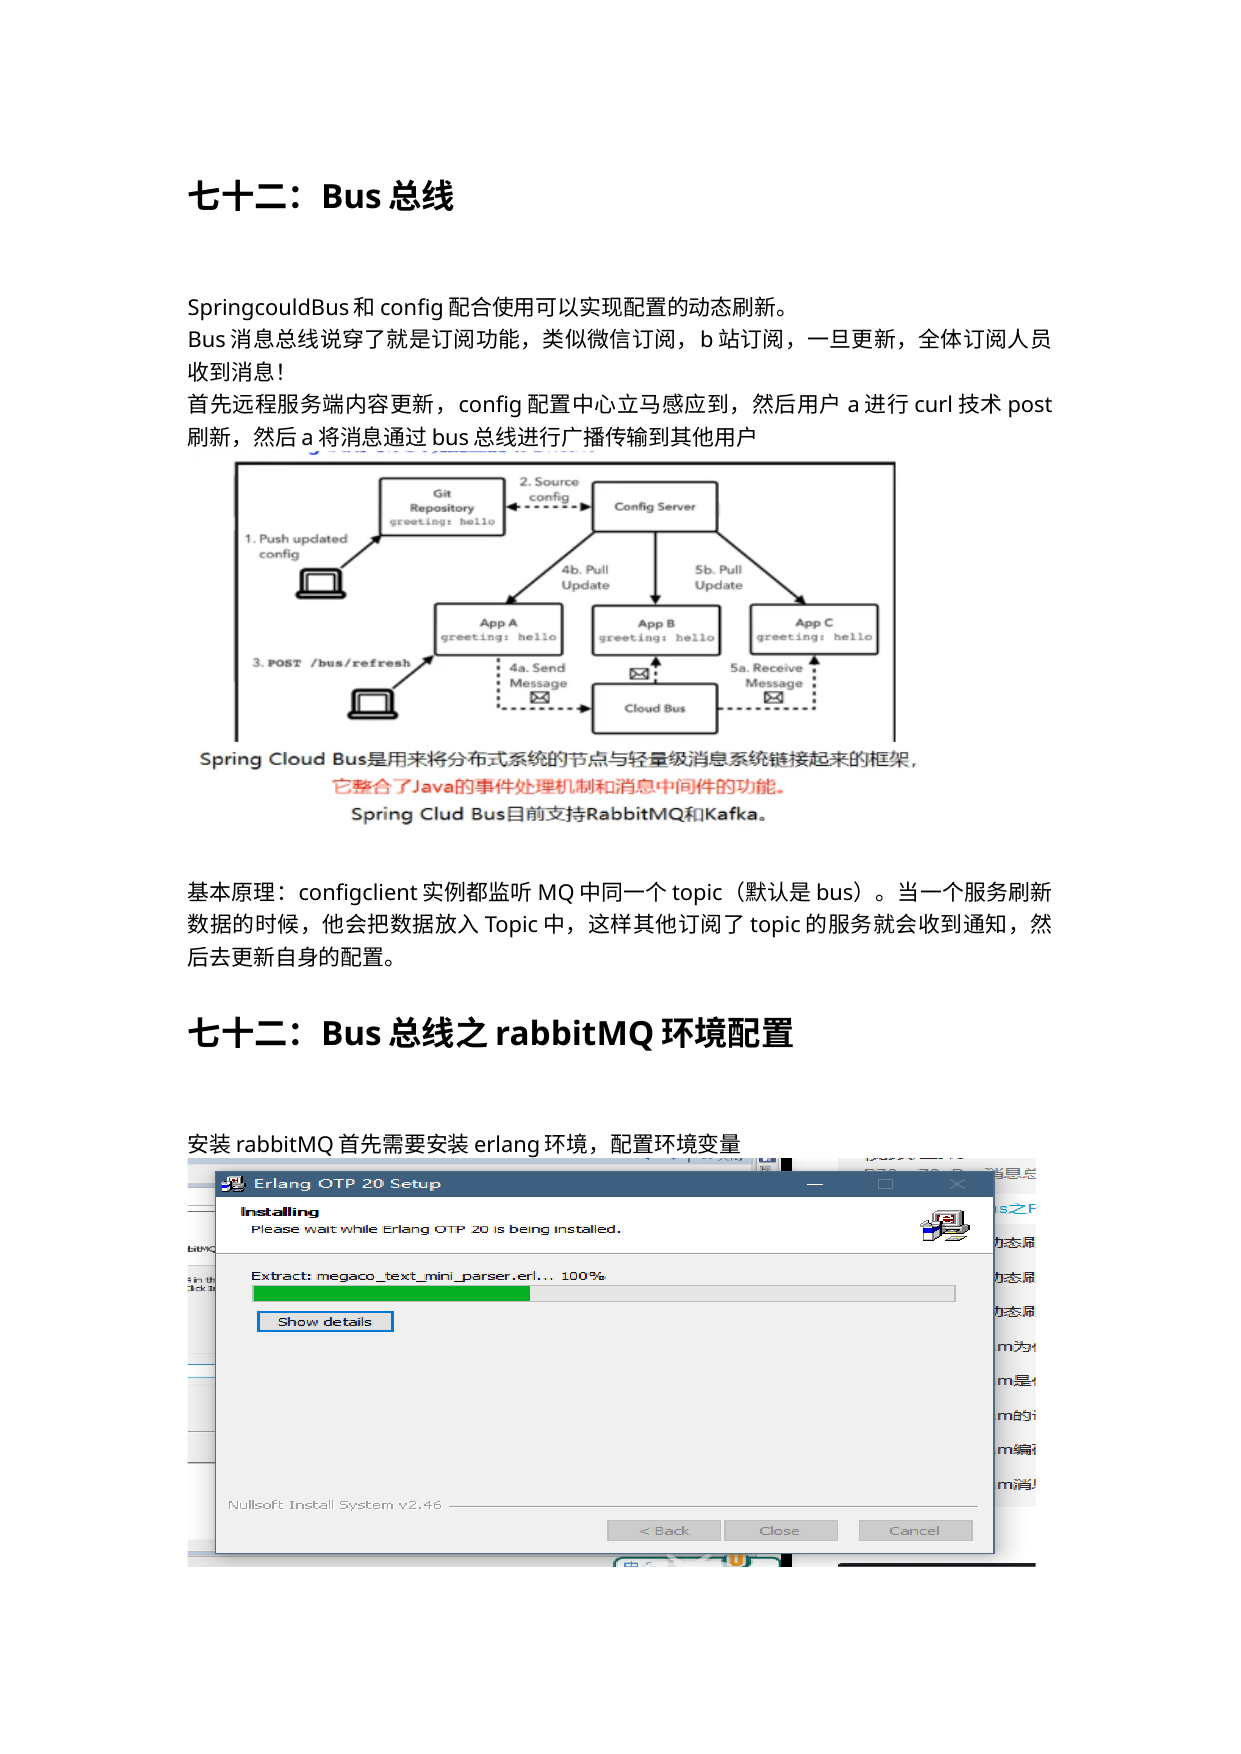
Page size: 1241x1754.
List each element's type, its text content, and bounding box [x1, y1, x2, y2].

text SpringcouldBus和config配合使用可以实现配置的动态刷新。 [187, 289, 1053, 322]
text 基本原理：configclient实例都监听MQ中同一个topic（默认是bus）。当一个服务刷新数据的时候，他会把数据放入Topic中，这样其他订阅了topic的服务就会收到通知，然后去更新自身的配置。 [187, 874, 1053, 972]
subtitle 七十二：Bus总线之rabbitMQ环境配置 [187, 999, 1053, 1064]
picture [187, 451, 949, 845]
text Bus消息总线说穿了就是订阅功能，类似微信订阅，b站订阅，一旦更新，全体订阅人员收到消息！ [187, 322, 1053, 387]
text 首先远程服务端内容更新，config配置中心立马感应到，然后用户a进行curl技术post刷新，然后a将消息通过bus总线进行广播传输到其他用户 [187, 387, 1053, 452]
text 安装rabbitMQ首先需要安装erlang环境，配置环境变量 [187, 1126, 1053, 1159]
picture [187, 1158, 1036, 1567]
subtitle 七十二：Bus总线 [187, 162, 1053, 227]
